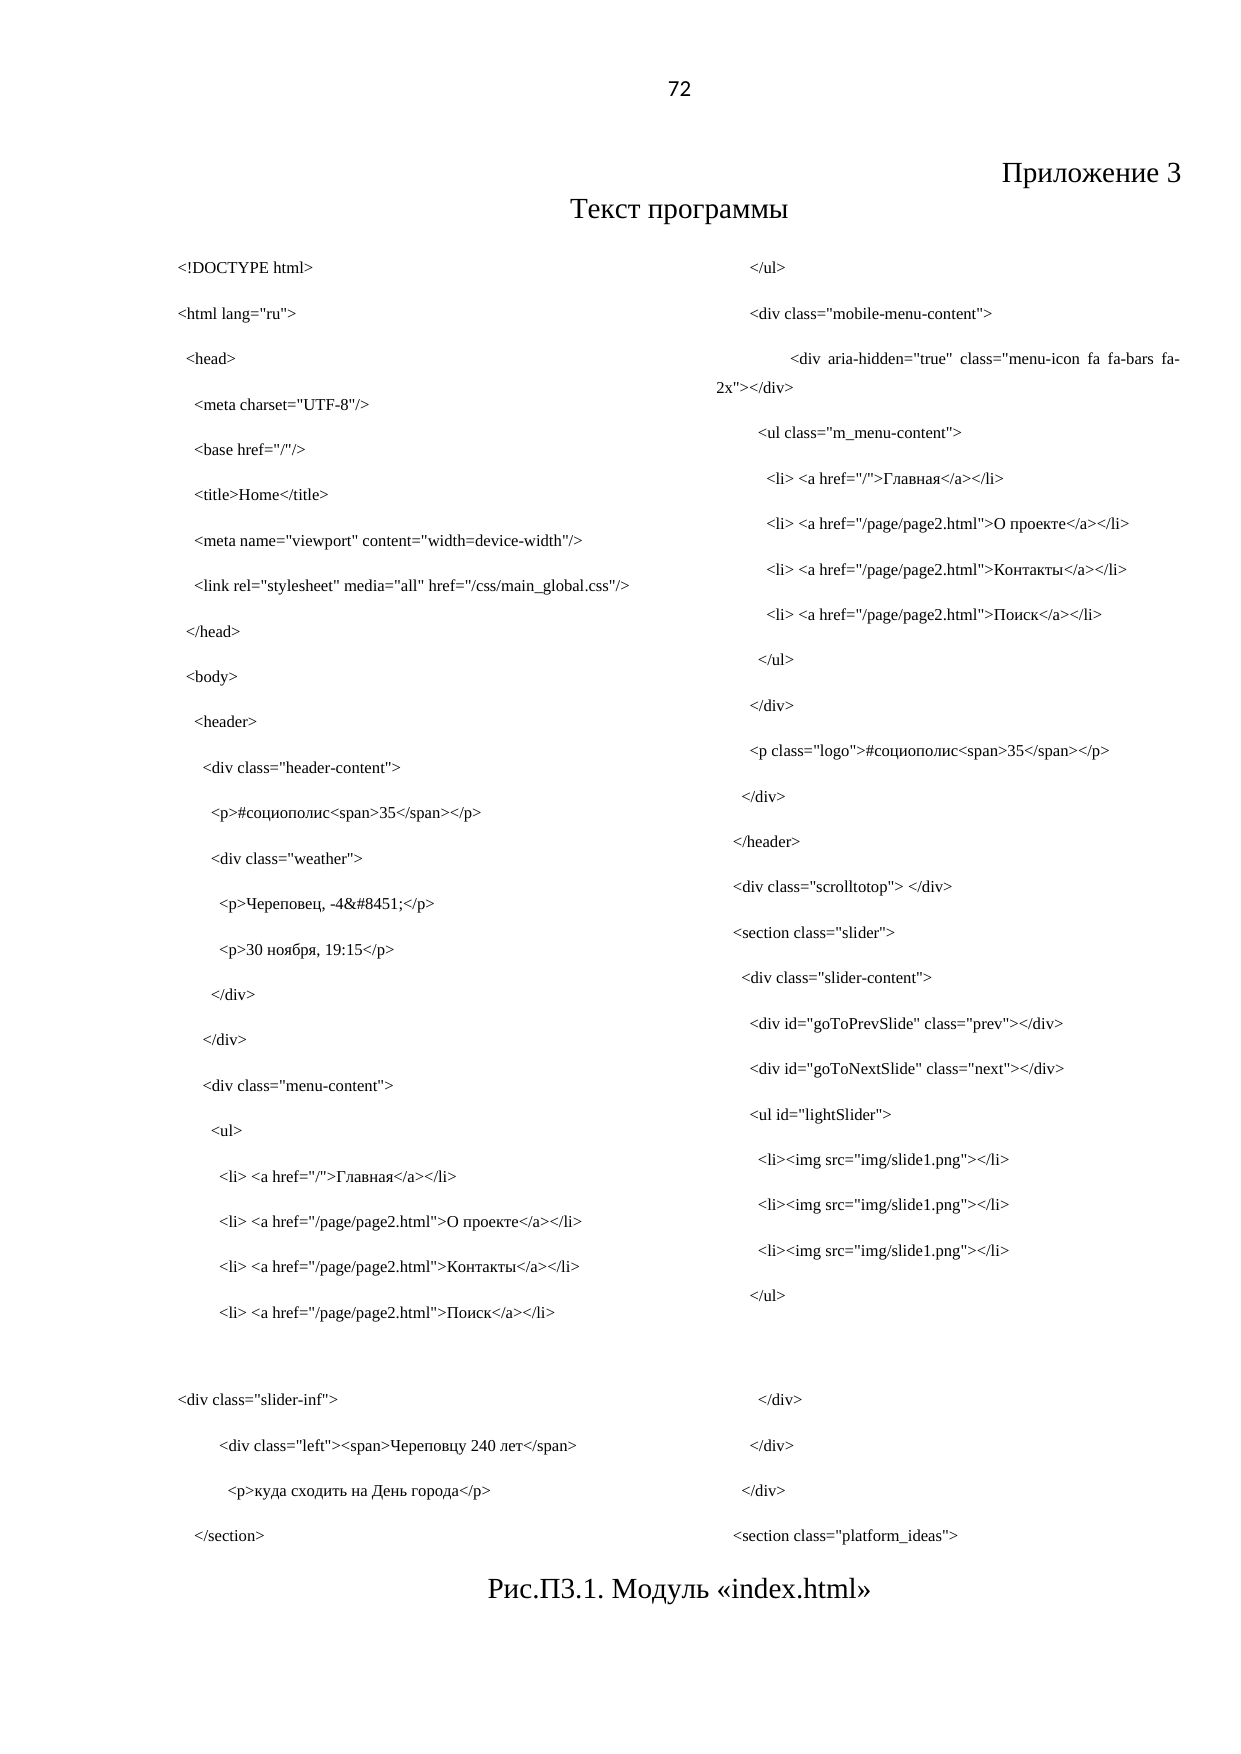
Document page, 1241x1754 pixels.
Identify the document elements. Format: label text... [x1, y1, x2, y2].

text <title>Home</title> [177, 485, 642, 504]
text <head> [177, 349, 642, 368]
text </div> [716, 1390, 1181, 1409]
text <div class="left"><span>Череповцу 240 лет</span> [177, 1435, 642, 1454]
text <li><img src="img/slide1.png"></li> [716, 1195, 1181, 1214]
text </div> [177, 985, 642, 1004]
text <li><img src="img/slide1.png"></li> [716, 1150, 1181, 1169]
text </div> [177, 1030, 642, 1049]
text </div> [716, 696, 1181, 715]
text <meta name="viewport" content="width=device-width"/> [177, 531, 642, 550]
text <html lang="ru"> [177, 303, 642, 323]
text <div aria-hidden="true" class="menu-icon fa fa-bars fa-2x"></div> [716, 349, 1181, 397]
text <div class="slider-inf"> [177, 1390, 642, 1409]
text <p>#социополис<span>35</span></p> [177, 803, 642, 822]
text <li><img src="img/slide1.png"></li> [716, 1241, 1181, 1260]
text <p>Череповец, -4&#8451;</p> [177, 894, 642, 913]
text <div id="goToPrevSlide" class="prev"></div> [716, 1013, 1181, 1033]
text </ul> [716, 1286, 1181, 1305]
text </header> [716, 832, 1181, 851]
text <div class="header-content"> [177, 758, 642, 777]
text </section> [177, 1526, 642, 1545]
text <body> [177, 667, 642, 686]
text </div> [716, 1435, 1181, 1454]
text <p>куда сходить на День города</p> [177, 1481, 642, 1500]
text <li> <a href="/page/page2.html">Поиск</a></li> [716, 605, 1181, 624]
text </div> [716, 786, 1181, 806]
text <p>30 ноября, 19:15</p> [177, 939, 642, 958]
text <li> <a href="/">Главная</a></li> [716, 468, 1181, 488]
text <li> <a href="/page/page2.html">Контакты</a></li> [716, 559, 1181, 578]
text <div class="weather"> [177, 848, 642, 868]
text <div class="menu-content"> [177, 1076, 642, 1095]
text <li> <a href="/">Главная</a></li> [177, 1166, 642, 1186]
text <div class="slider-content"> [716, 968, 1181, 987]
text <div id="goToNextSlide" class="next"></div> [716, 1059, 1181, 1078]
text Рис.П3.1. Модуль «index.html» [177, 1572, 1181, 1605]
text <ul> [177, 1121, 642, 1140]
text <!DOCTYPE html> [177, 258, 642, 277]
text <li> <a href="/page/page2.html">Контакты</a></li> [177, 1257, 642, 1276]
text <section class="platform_ideas"> [716, 1526, 1181, 1545]
text <meta charset="UTF-8"/> [177, 394, 642, 413]
text </head> [177, 621, 642, 641]
text </ul> [716, 650, 1181, 669]
text <li> <a href="/page/page2.html">Поиск</a></li> [177, 1303, 642, 1322]
text <link rel="stylesheet" media="all" href="/css/main_global.css"/> [177, 576, 642, 595]
text <header> [177, 712, 642, 731]
text <div class="scrolltotop"> </div> [716, 877, 1181, 896]
text Текст программы [177, 191, 1181, 224]
text <li> <a href="/page/page2.html">О проекте</a></li> [716, 514, 1181, 533]
text <ul class="m_menu-content"> [716, 423, 1181, 442]
text </ul> [716, 258, 1181, 277]
text <section class="slider"> [716, 923, 1181, 942]
text </div> [716, 1481, 1181, 1500]
text <ul id="lightSlider"> [716, 1104, 1181, 1123]
text <p class="logo">#социополис<span>35</span></p> [716, 741, 1181, 760]
text <li> <a href="/page/page2.html">О проекте</a></li> [177, 1212, 642, 1231]
text <base href="/"/> [177, 440, 642, 459]
text <div class="mobile-menu-content"> [716, 303, 1181, 323]
subtitle Приложение 3 [177, 155, 1181, 188]
